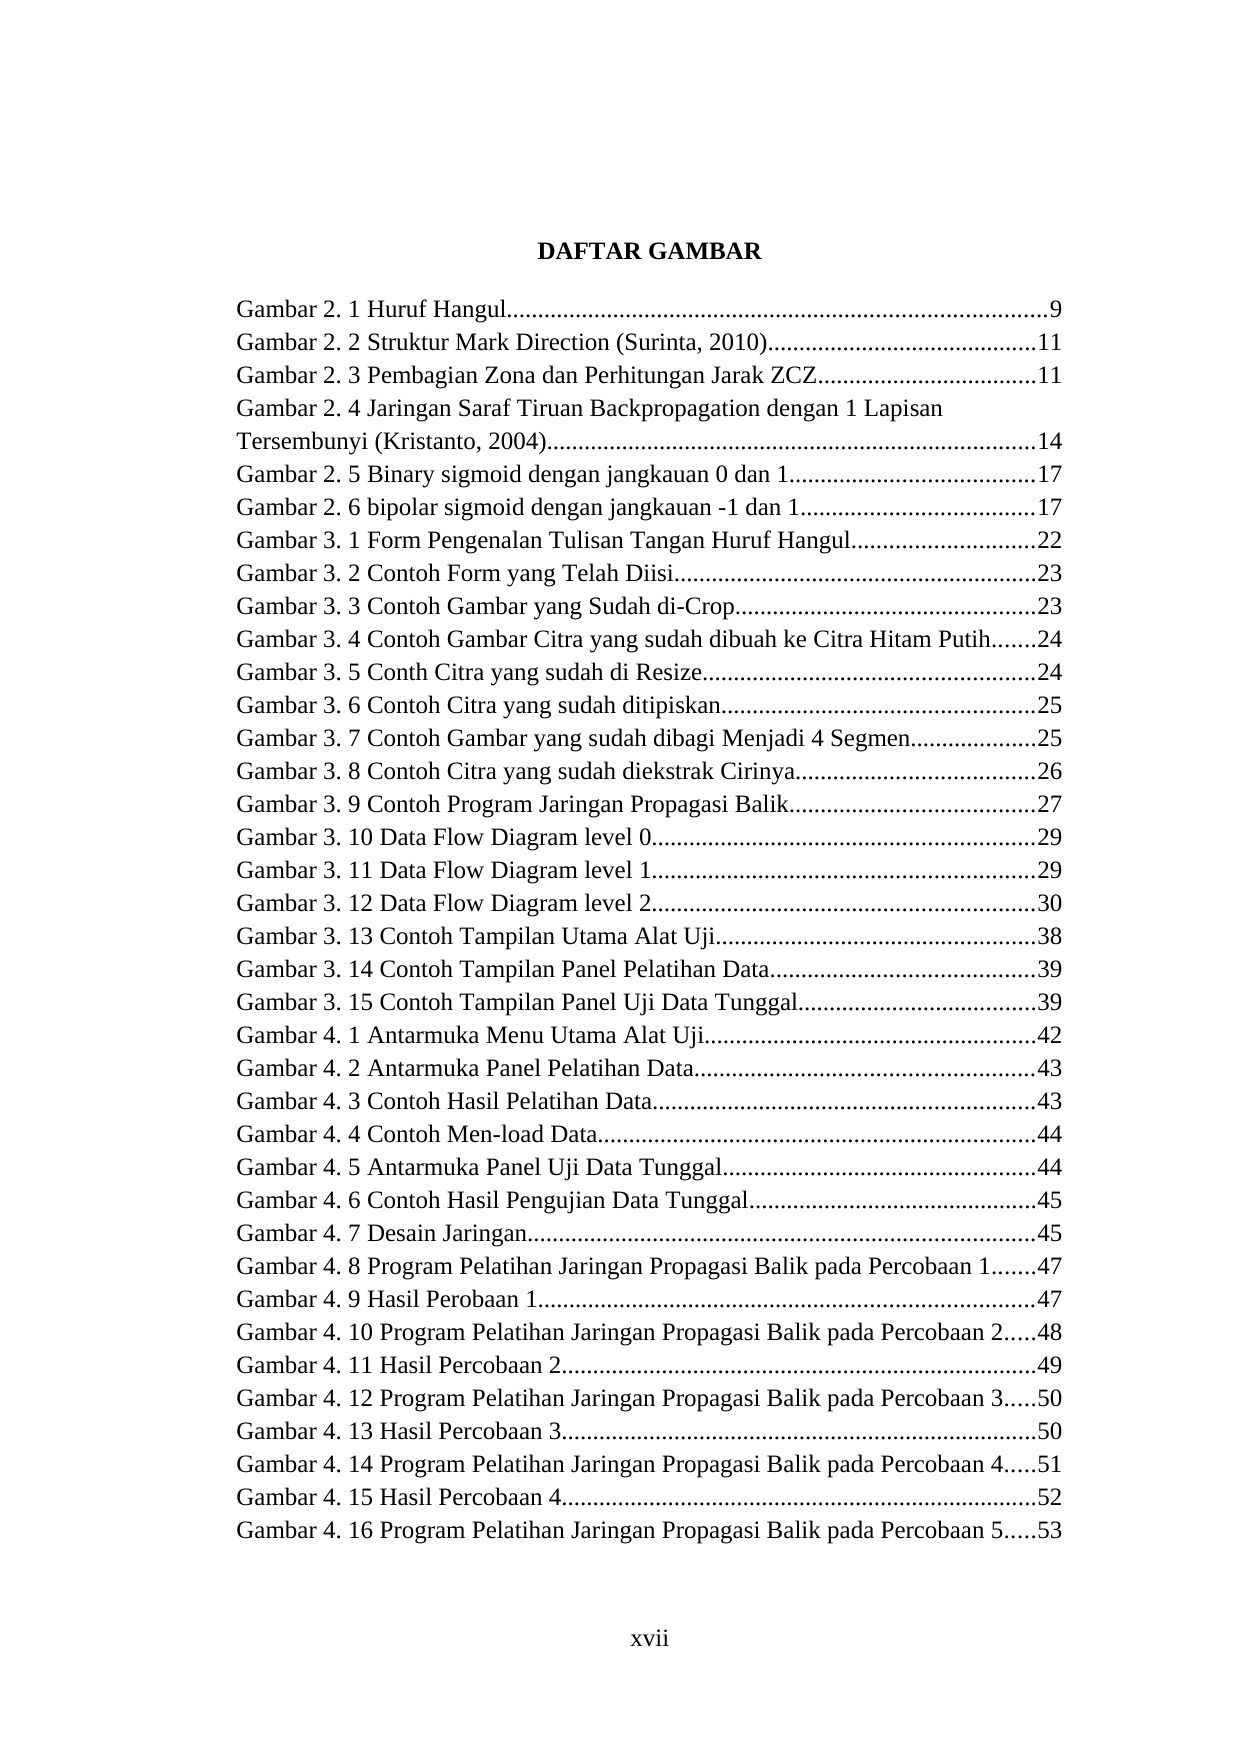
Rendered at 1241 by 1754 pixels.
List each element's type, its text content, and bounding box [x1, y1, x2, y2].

text Gambar 3. 9 Contoh Program Jaringan Propagasi Balik 27 [236, 789, 1063, 818]
text Gambar 4. 5 Antarmuka Panel Uji Data Tunggal 44 [236, 1152, 1063, 1181]
text Gambar 3. 14 Contoh Tampilan Panel Pelatihan Data 39 [236, 954, 1063, 983]
text Gambar 2. 4 Jaringan Saraf Tiruan Backpropagation dengan 1 Lapisan Tersembunyi (Kristanto, 2004) 14 [236, 393, 1063, 454]
text Gambar 4. 8 Program Pelatihan Jaringan Propagasi Balik pada Percobaan 1 47 [236, 1251, 1063, 1280]
text Gambar 4. 2 Antarmuka Panel Pelatihan Data 43 [236, 1053, 1063, 1082]
text Gambar 4. 3 Contoh Hasil Pelatihan Data 43 [236, 1086, 1063, 1115]
text Gambar 3. 1 Form Pengenalan Tulisan Tangan Huruf Hangul 22 [236, 525, 1063, 554]
text Gambar 4. 7 Desain Jaringan 45 [236, 1218, 1063, 1247]
text Gambar 4. 13 Hasil Percobaan 3 50 [236, 1416, 1063, 1445]
text Gambar 3. 4 Contoh Gambar Citra yang sudah dibuah ke Citra Hitam Putih 24 [236, 624, 1063, 653]
text Gambar 4. 12 Program Pelatihan Jaringan Propagasi Balik pada Percobaan 3 50 [236, 1383, 1063, 1412]
text Gambar 2. 1 Huruf Hangul 9 [236, 294, 1063, 322]
text Gambar 2. 6 bipolar sigmoid dengan jangkauan -1 dan 1 17 [236, 492, 1063, 521]
text Gambar 3. 15 Contoh Tampilan Panel Uji Data Tunggal 39 [236, 987, 1063, 1016]
text Gambar 4. 4 Contoh Men-load Data 44 [236, 1119, 1063, 1148]
text Gambar 4. 11 Hasil Percobaan 2 49 [236, 1350, 1063, 1379]
text Gambar 4. 10 Program Pelatihan Jaringan Propagasi Balik pada Percobaan 2 48 [236, 1317, 1063, 1346]
text Gambar 4. 9 Hasil Perobaan 1 47 [236, 1284, 1063, 1313]
text Gambar 2. 2 Struktur Mark Direction (Surinta, 2010) 11 [236, 327, 1063, 356]
subtitle DAFTAR GAMBAR [236, 236, 1063, 265]
text Gambar 3. 11 Data Flow Diagram level 1 29 [236, 855, 1063, 884]
text Gambar 4. 1 Antarmuka Menu Utama Alat Uji 42 [236, 1020, 1063, 1049]
text Gambar 2. 5 Binary sigmoid dengan jangkauan 0 dan 1 17 [236, 459, 1063, 488]
text Gambar 3. 7 Contoh Gambar yang sudah dibagi Menjadi 4 Segmen 25 [236, 723, 1063, 752]
text Gambar 3. 13 Contoh Tampilan Utama Alat Uji 38 [236, 921, 1063, 950]
text Gambar 4. 6 Contoh Hasil Pengujian Data Tunggal 45 [236, 1185, 1063, 1214]
text Gambar 3. 10 Data Flow Diagram level 0 29 [236, 822, 1063, 851]
text Gambar 4. 15 Hasil Percobaan 4 52 [236, 1482, 1063, 1511]
text Gambar 3. 2 Contoh Form yang Telah Diisi 23 [236, 558, 1063, 587]
text Gambar 4. 14 Program Pelatihan Jaringan Propagasi Balik pada Percobaan 4 51 [236, 1449, 1063, 1478]
text Gambar 3. 6 Contoh Citra yang sudah ditipiskan 25 [236, 690, 1063, 719]
text Gambar 3. 8 Contoh Citra yang sudah diekstrak Cirinya 26 [236, 756, 1063, 785]
text Gambar 3. 12 Data Flow Diagram level 2 30 [236, 888, 1063, 917]
text Gambar 2. 3 Pembagian Zona dan Perhitungan Jarak ZCZ 11 [236, 360, 1063, 388]
text Gambar 3. 3 Contoh Gambar yang Sudah di-Crop 23 [236, 591, 1063, 620]
text Gambar 3. 5 Conth Citra yang sudah di Resize 24 [236, 657, 1063, 686]
text Gambar 4. 16 Program Pelatihan Jaringan Propagasi Balik pada Percobaan 5 53 [236, 1516, 1063, 1544]
